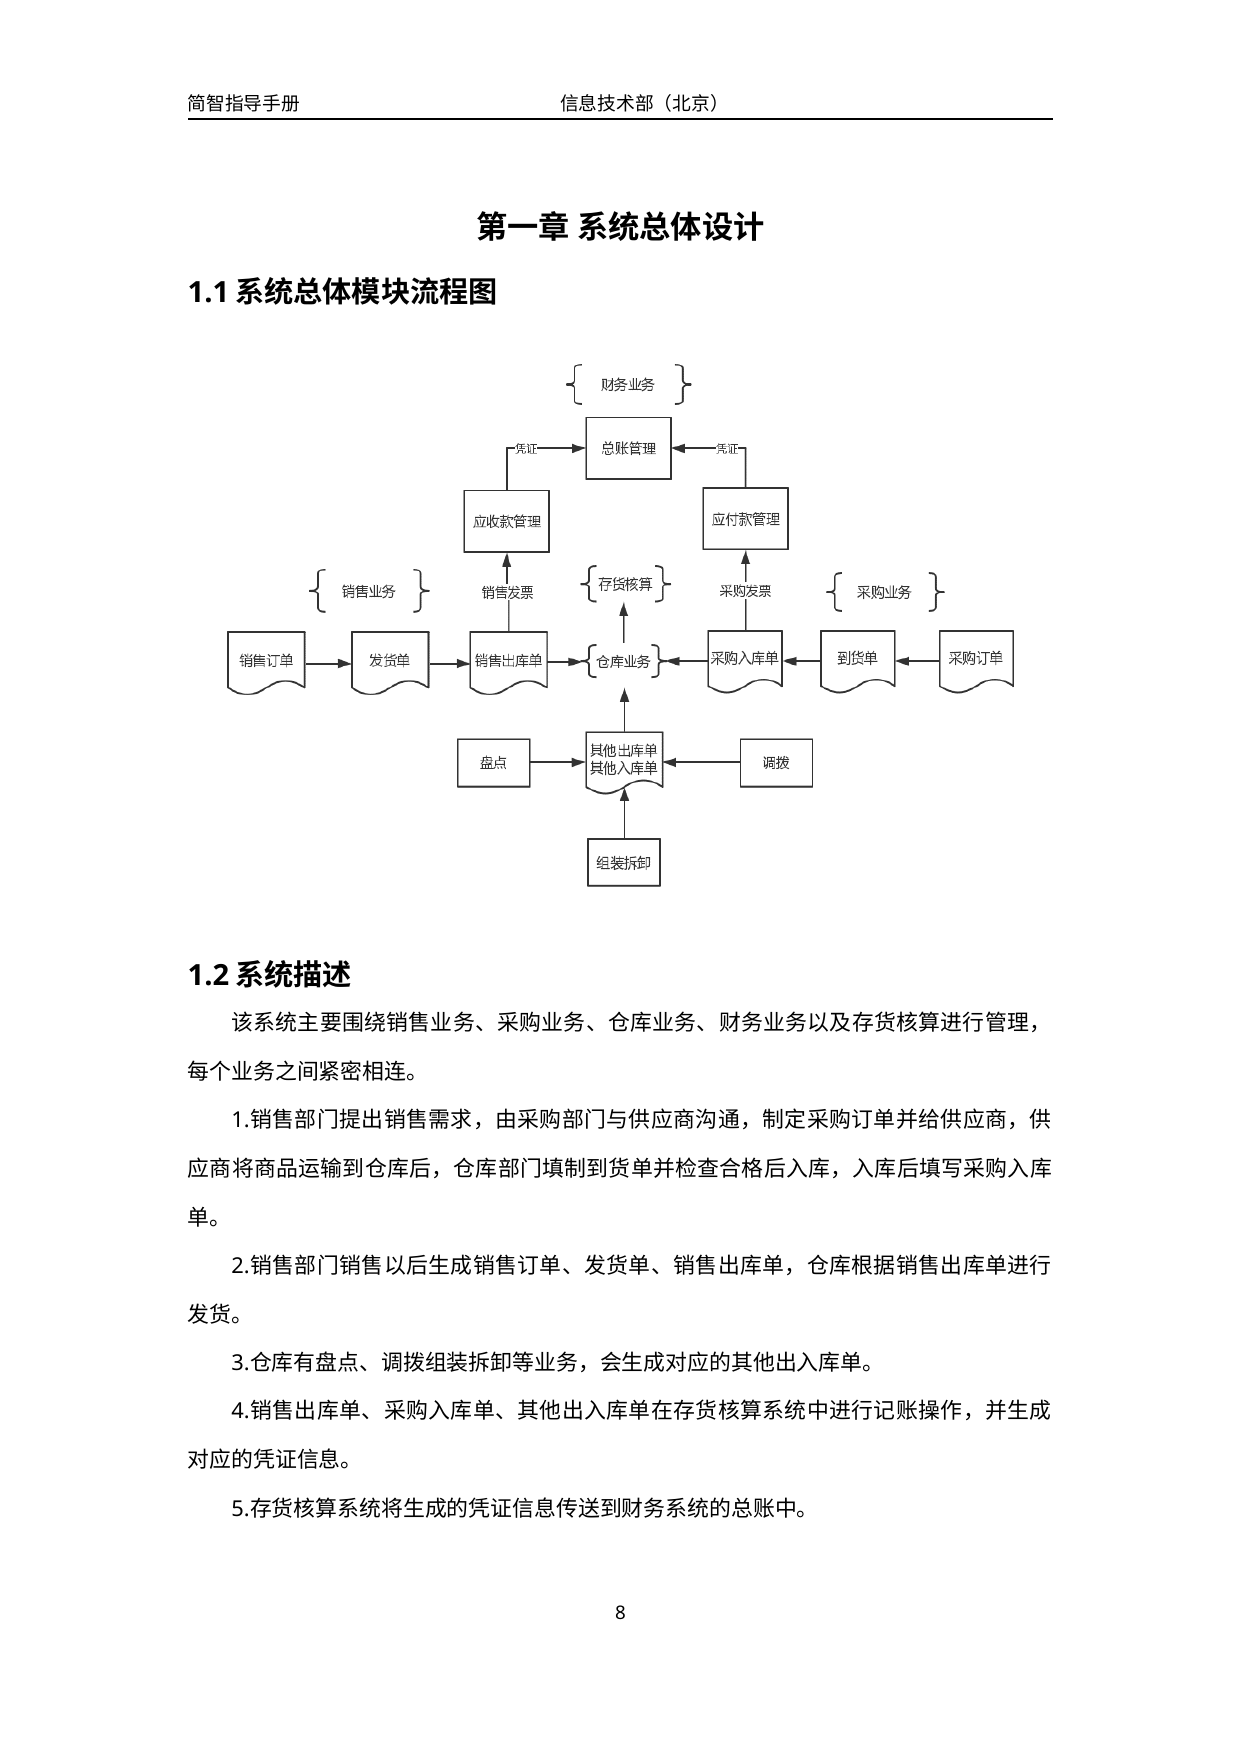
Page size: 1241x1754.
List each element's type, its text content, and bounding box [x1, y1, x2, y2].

text 5.存货核算系统将生成的凭证信息传送到财务系统的总账中。 [187, 1490, 1053, 1523]
subtitle 1.2系统描述 [187, 940, 1053, 1005]
text 1.销售部门提出销售需求，由采购部门与供应商沟通，制定采购订单并给供应商，供应商将商品运输到仓库后，仓库部门填制到货单并检查合格后入库，入库后填写采购入库单。 [187, 1102, 1053, 1232]
text 4.销售出库单、采购入库单、其他出入库单在存货核算系统中进行记账操作，并生成对应的凭证信息。 [187, 1393, 1053, 1474]
text 3.仓库有盘点、调拨组装拆卸等业务，会生成对应的其他出入库单。 [187, 1345, 1053, 1377]
subtitle 第一章 系统总体设计 [187, 192, 1053, 257]
text 2.销售部门销售以后生成销售订单、发货单、销售出库单，仓库根据销售出库单进行发货。 [187, 1248, 1053, 1329]
picture [187, 322, 1040, 914]
subtitle 1.1系统总体模块流程图 [187, 257, 1053, 322]
text 该系统主要围绕销售业务、采购业务、仓库业务、财务业务以及存货核算进行管理，每个业务之间紧密相连。 [187, 1005, 1053, 1086]
